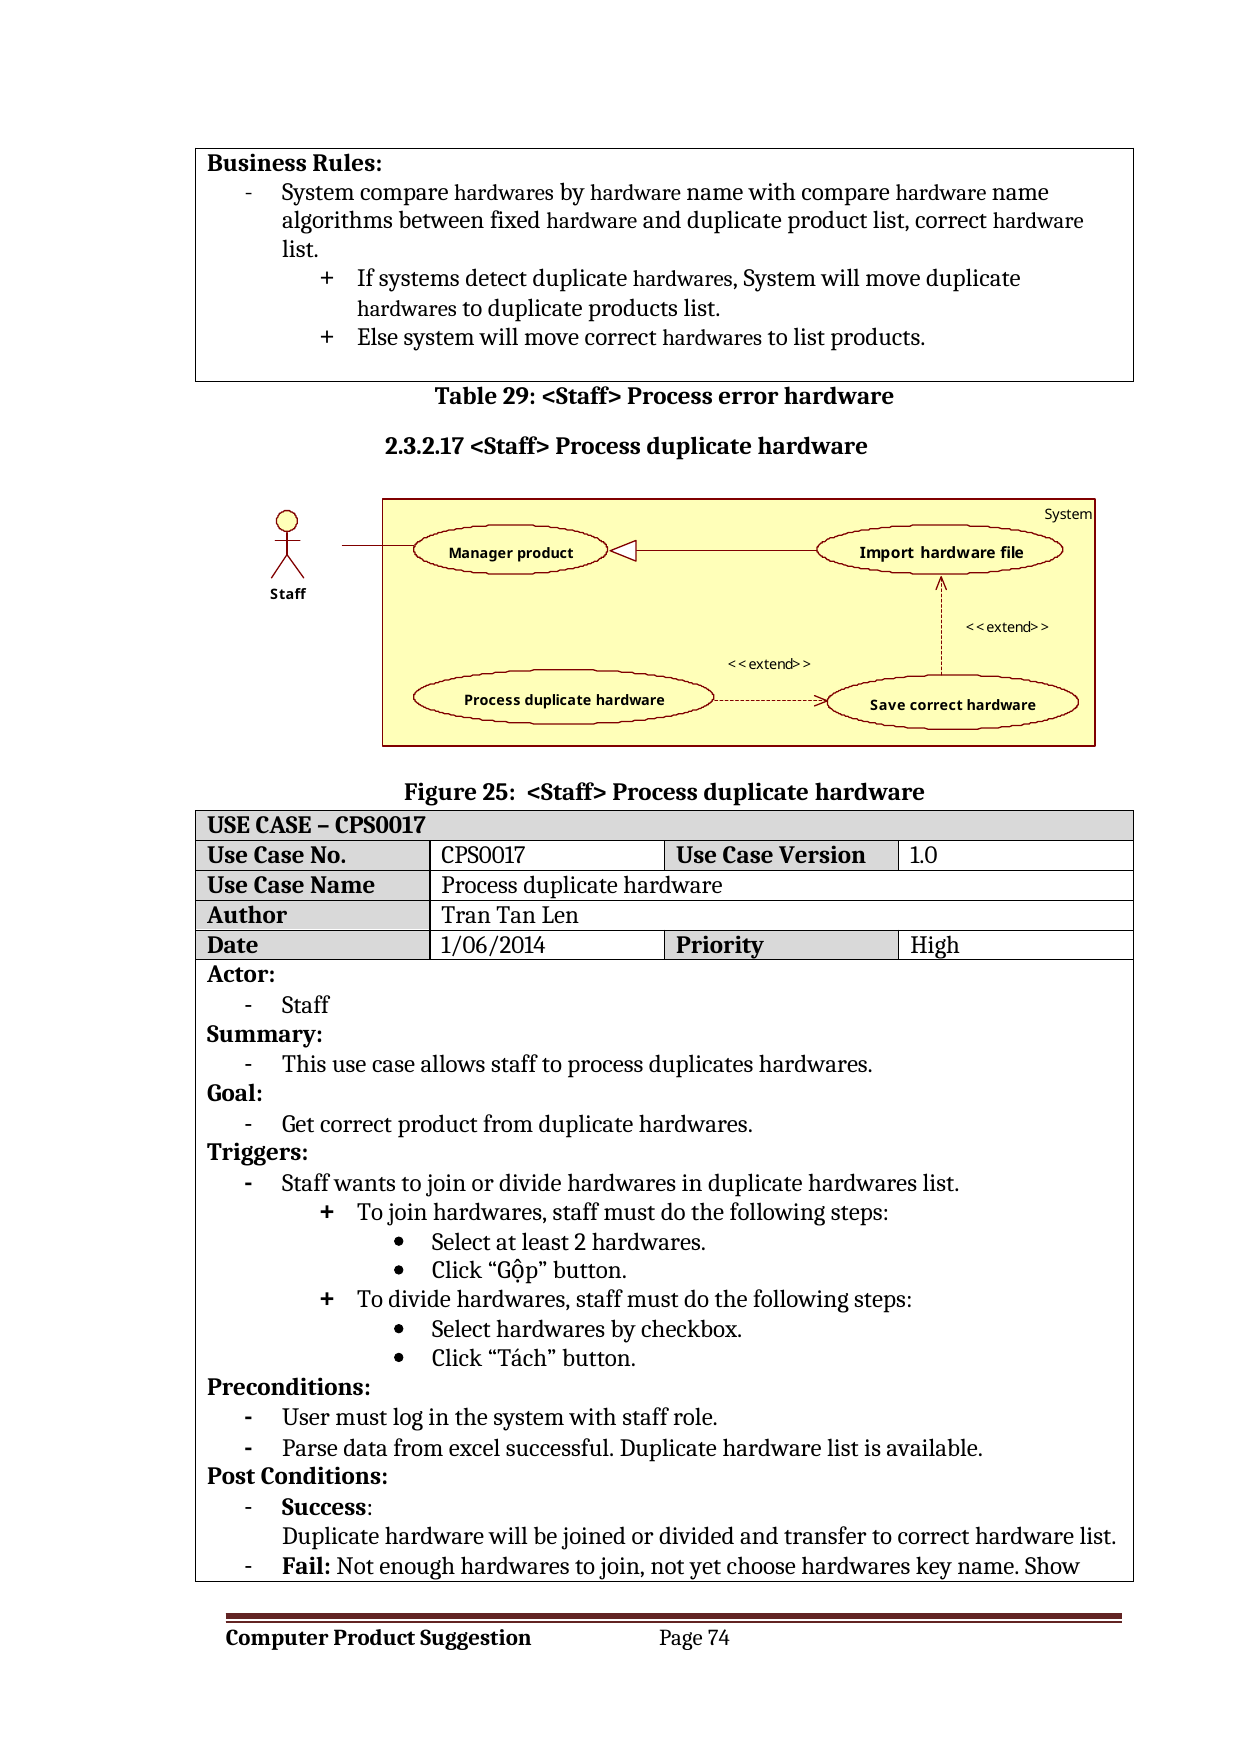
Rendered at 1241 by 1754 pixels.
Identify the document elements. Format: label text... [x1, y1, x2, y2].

table_cell Priority [665, 931, 898, 959]
table_cell Use Case No. [196, 841, 429, 870]
subtitle Figure 25: <Staff> Process duplicate hardware [207, 777, 1122, 806]
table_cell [196, 149, 1133, 381]
table_cell Tran Tan Len [431, 901, 1133, 929]
text Table 29: <Staff> Process error hardware [207, 382, 1122, 411]
table_cell CPS0017 [431, 841, 664, 870]
table_cell Author [196, 901, 429, 929]
table_cell Use Case Version [665, 841, 898, 870]
table_cell Use Case Name [196, 871, 429, 900]
table_cell High [899, 931, 1133, 959]
table_header USE CASE – CPS0017 [196, 811, 1133, 840]
table_cell Date [196, 931, 429, 959]
subtitle <Staff> Process duplicate hardware [385, 432, 1122, 461]
table_cell 1.0 [899, 841, 1133, 870]
table_cell Process duplicate hardware [431, 871, 1133, 900]
table_cell 1/06/2014 [431, 931, 664, 959]
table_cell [196, 960, 1133, 1581]
